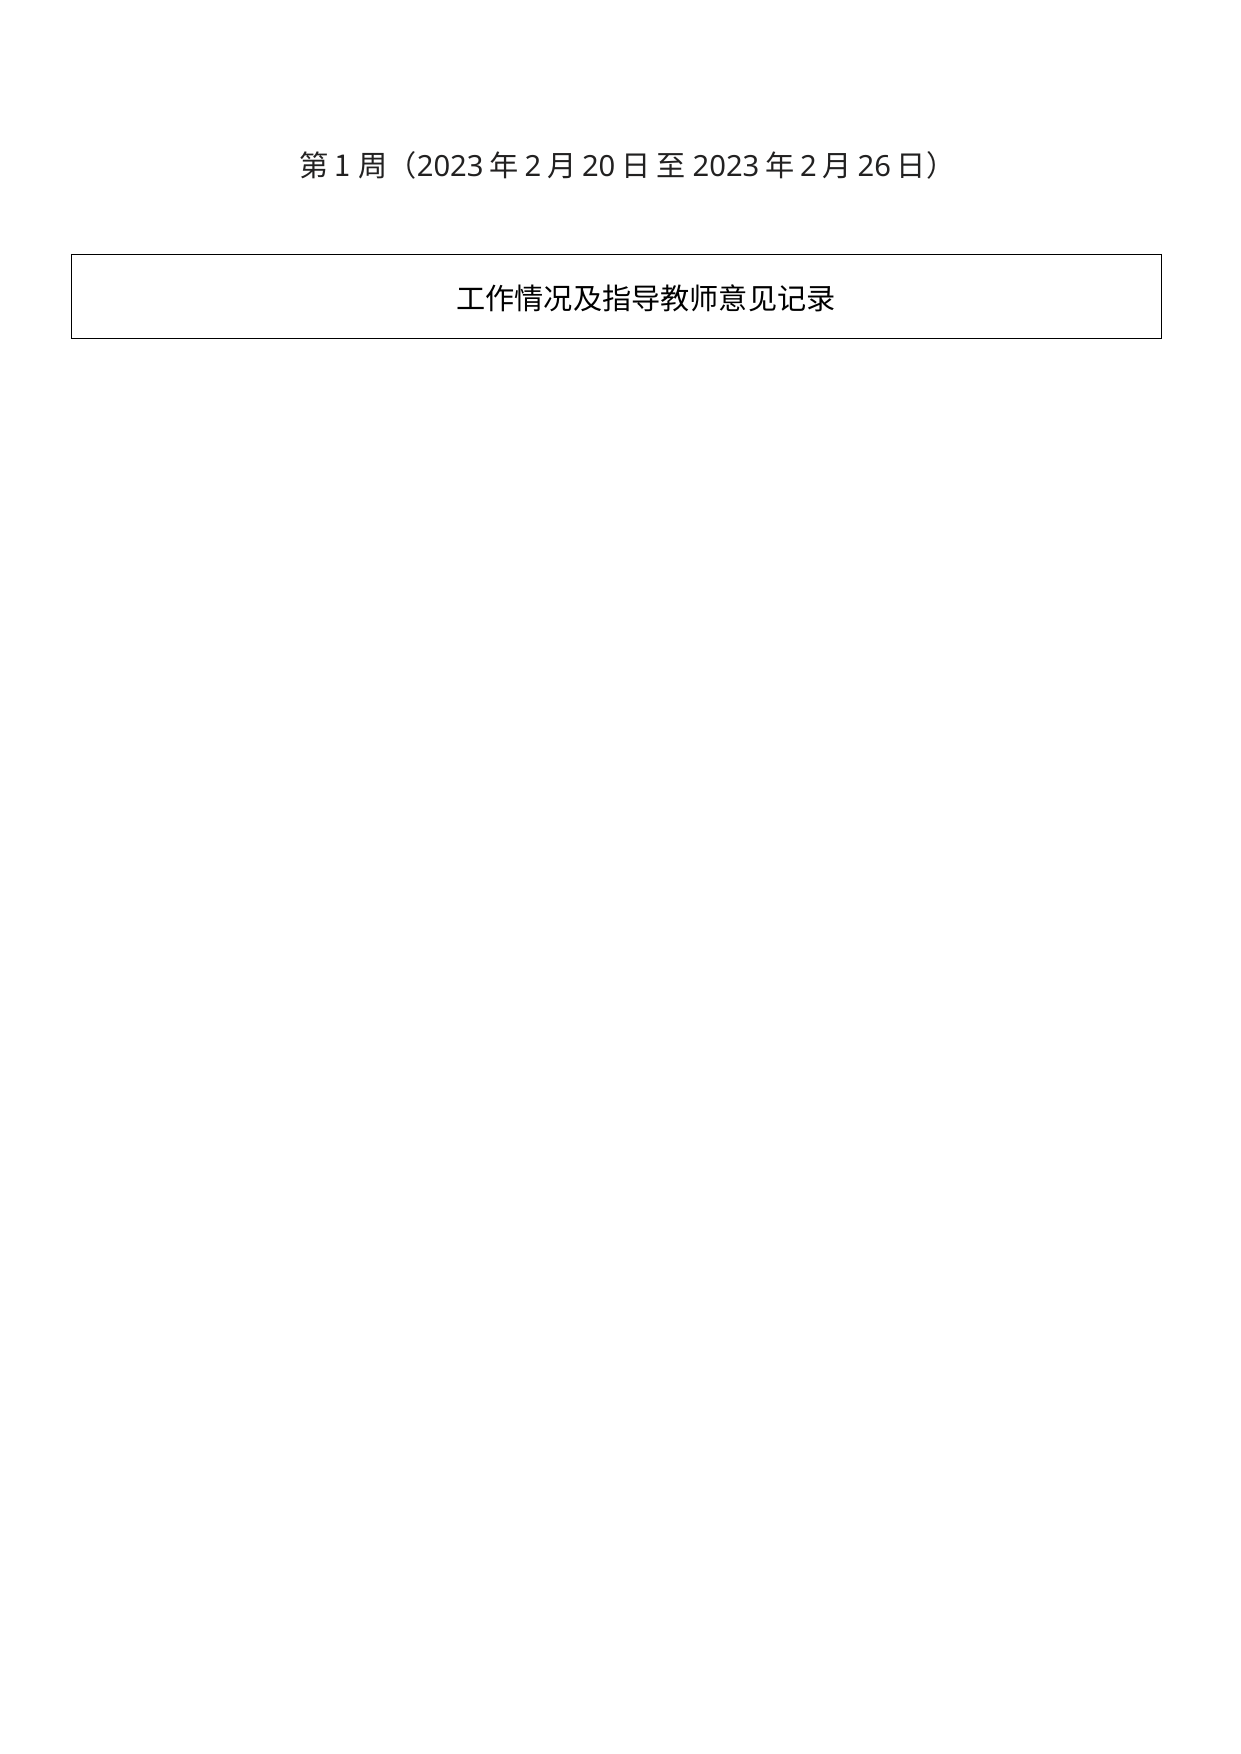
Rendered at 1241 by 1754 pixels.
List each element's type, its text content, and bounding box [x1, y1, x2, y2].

table_header 工作情况及指导教师意见记录 [72, 255, 1161, 338]
